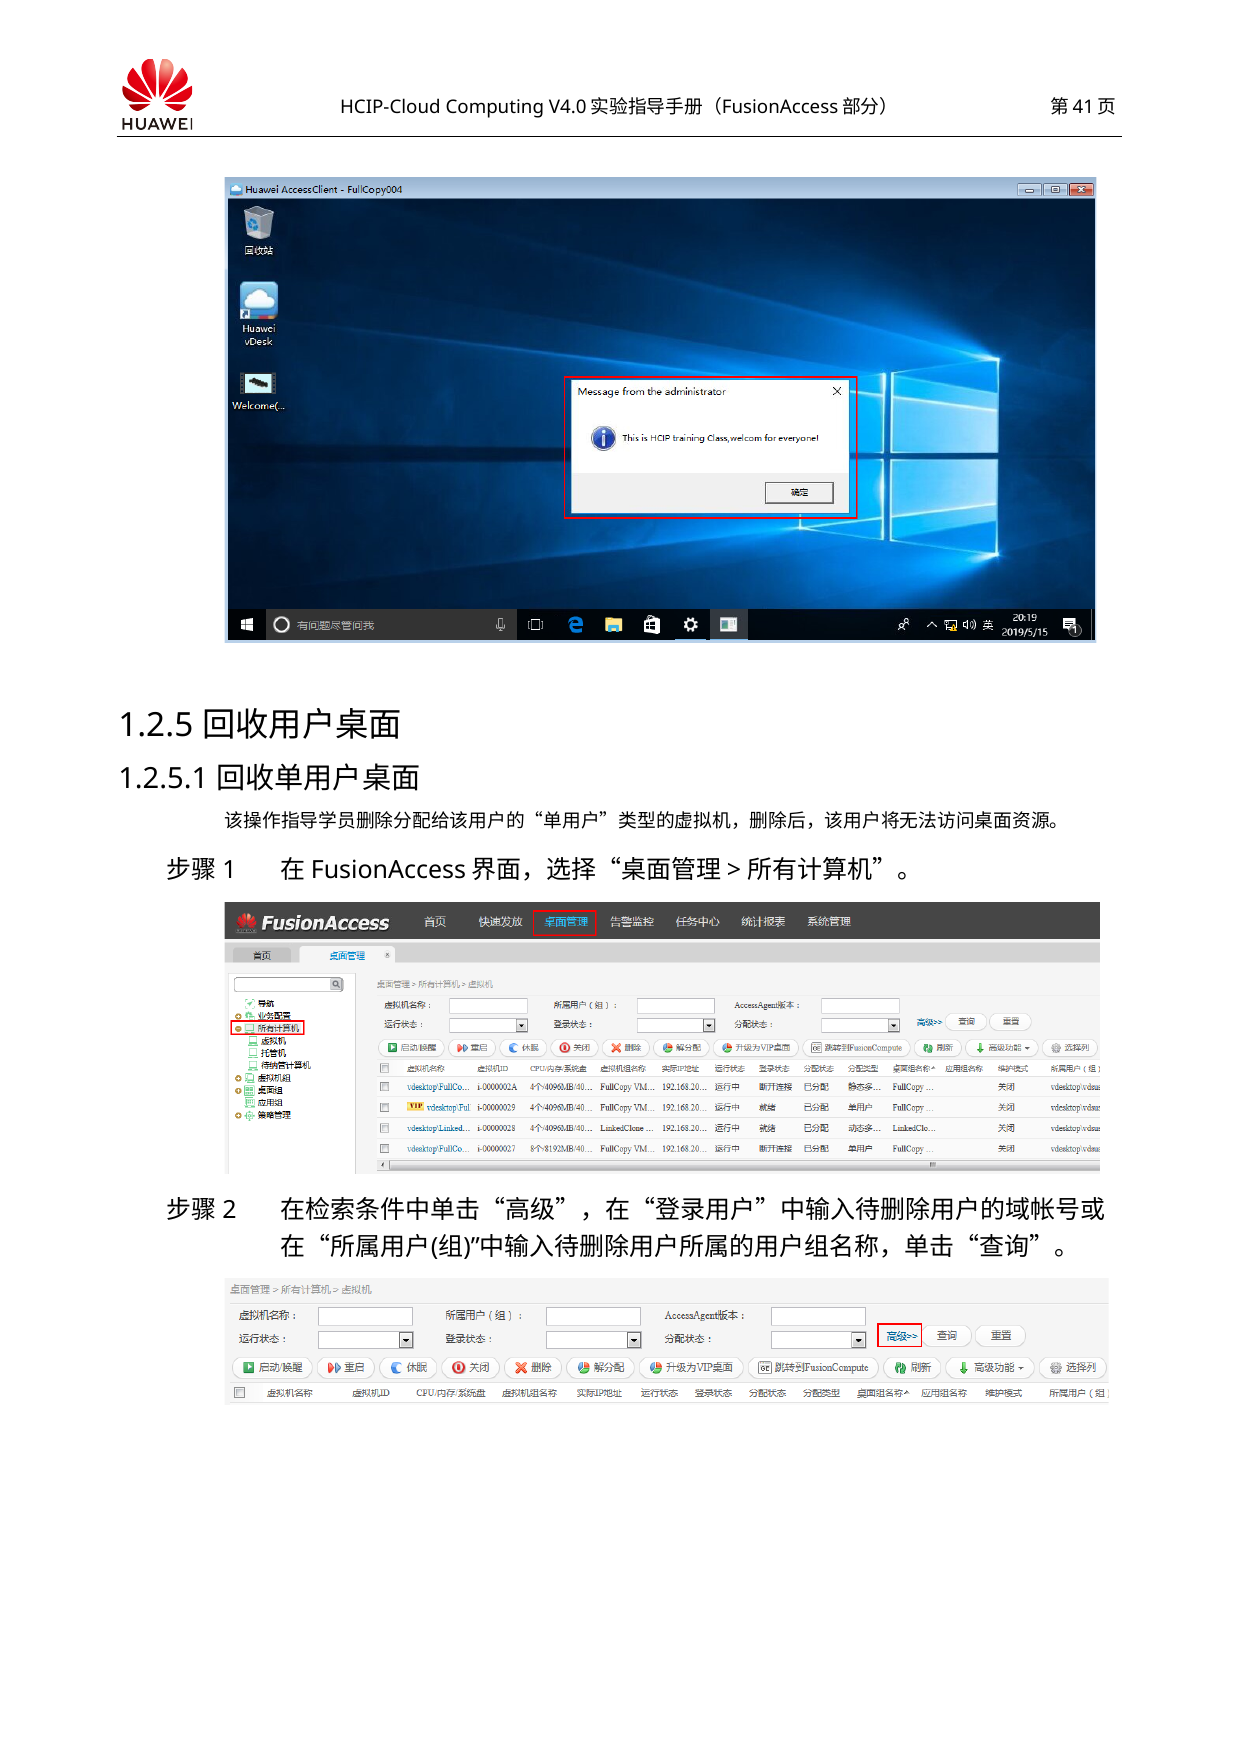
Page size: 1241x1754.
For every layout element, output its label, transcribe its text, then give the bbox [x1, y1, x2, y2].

subtitle 回收单用户桌面 [118, 754, 1122, 797]
subtitle 回收用户桌面 [118, 698, 1122, 746]
picture [224, 177, 1097, 643]
text 在检索条件中单击“高级”，在“登录用户”中输入待删除用户的域帐号或在“所属用户(组)”中输入待删除用户所属的用户组名称，单击“查询”。 [236, 1190, 1122, 1262]
text 该操作指导学员删除分配给该用户的“单用户”类型的虚拟机，删除后，该用户将无法访问桌面资源。 [224, 805, 1122, 832]
text 在FusionAccess界面，选择“桌面管理 > 所有计算机”。 [236, 849, 1122, 885]
picture [224, 902, 1100, 1174]
picture [224, 1278, 1109, 1405]
picture [122, 59, 193, 130]
